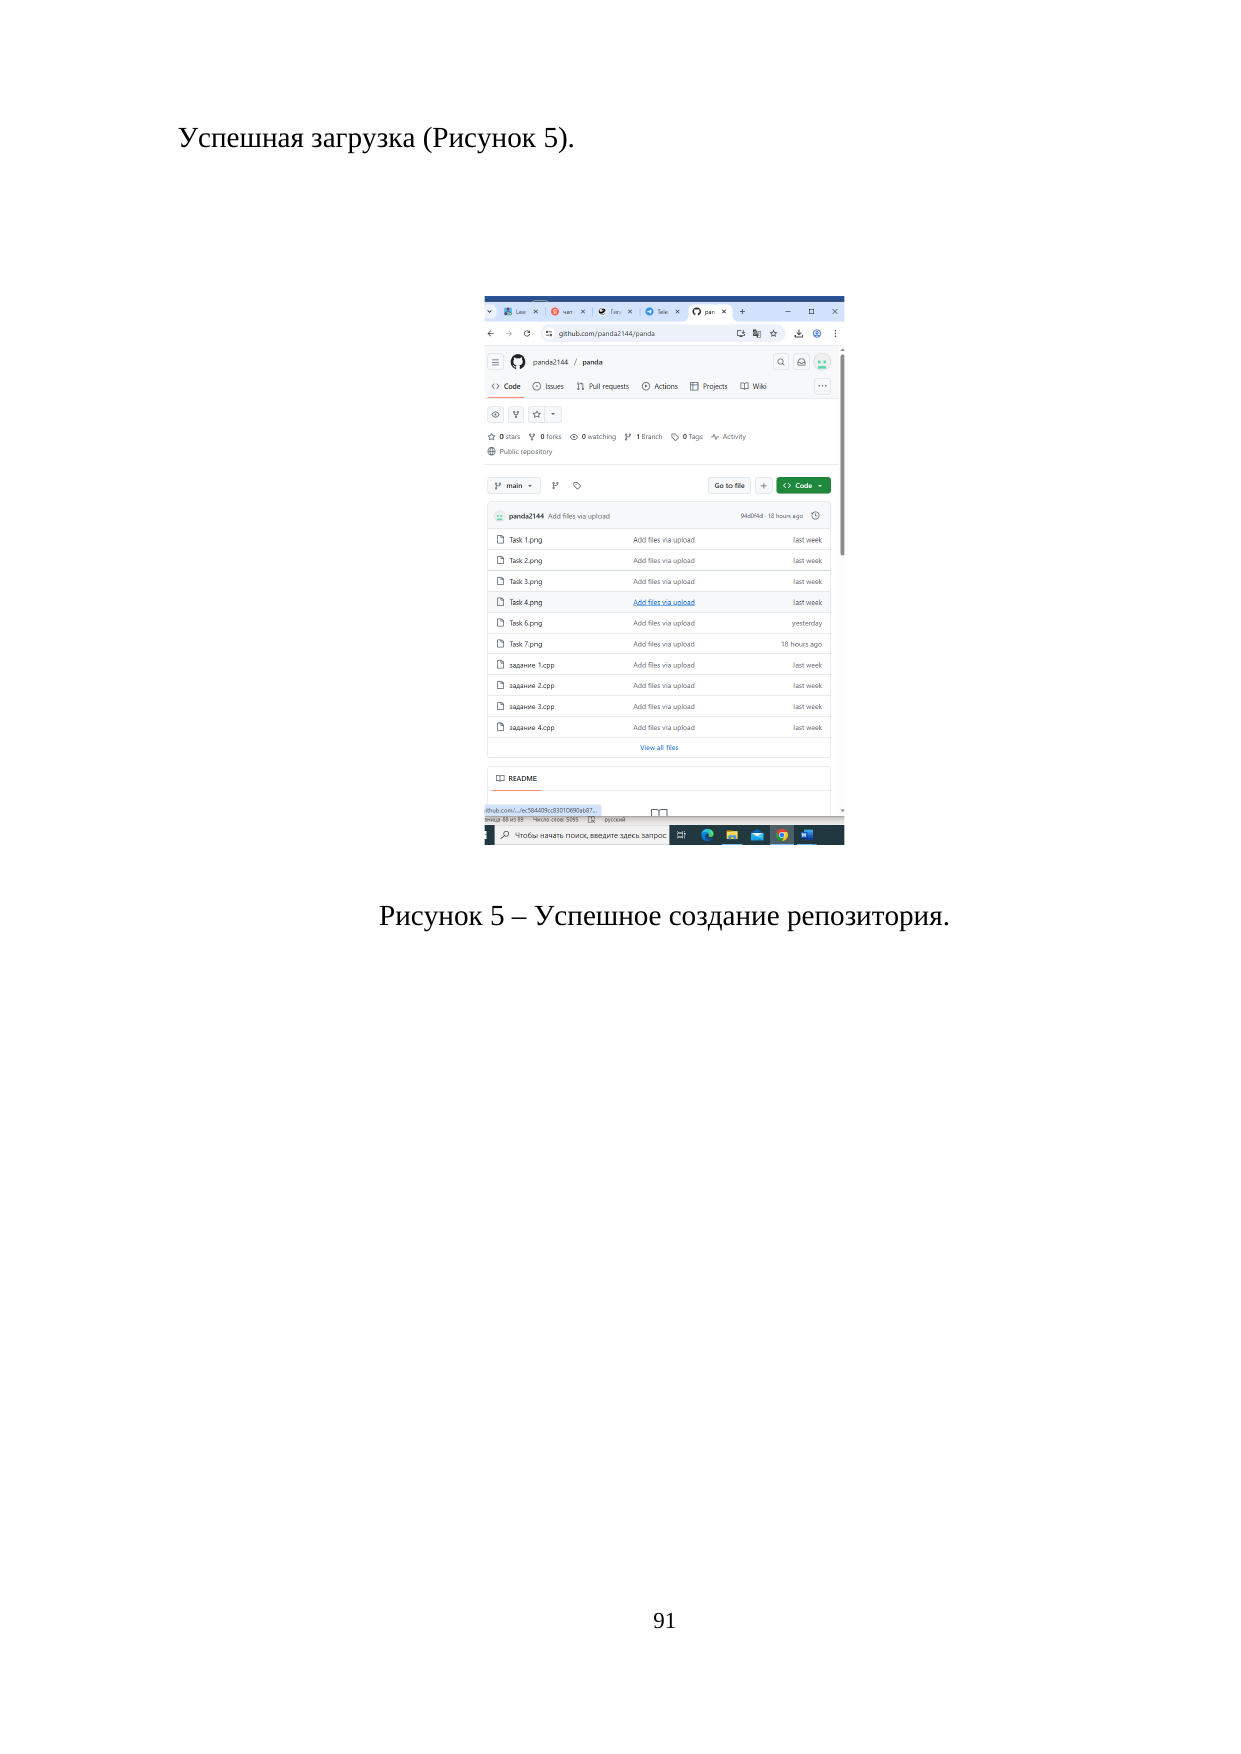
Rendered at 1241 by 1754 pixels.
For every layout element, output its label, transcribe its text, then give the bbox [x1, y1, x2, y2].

text Рисунок 5 – Успешное создание репозитория. [177, 898, 1152, 932]
text Успешная загрузка (Рисунок 5). [177, 121, 1152, 154]
picture [484, 296, 845, 845]
